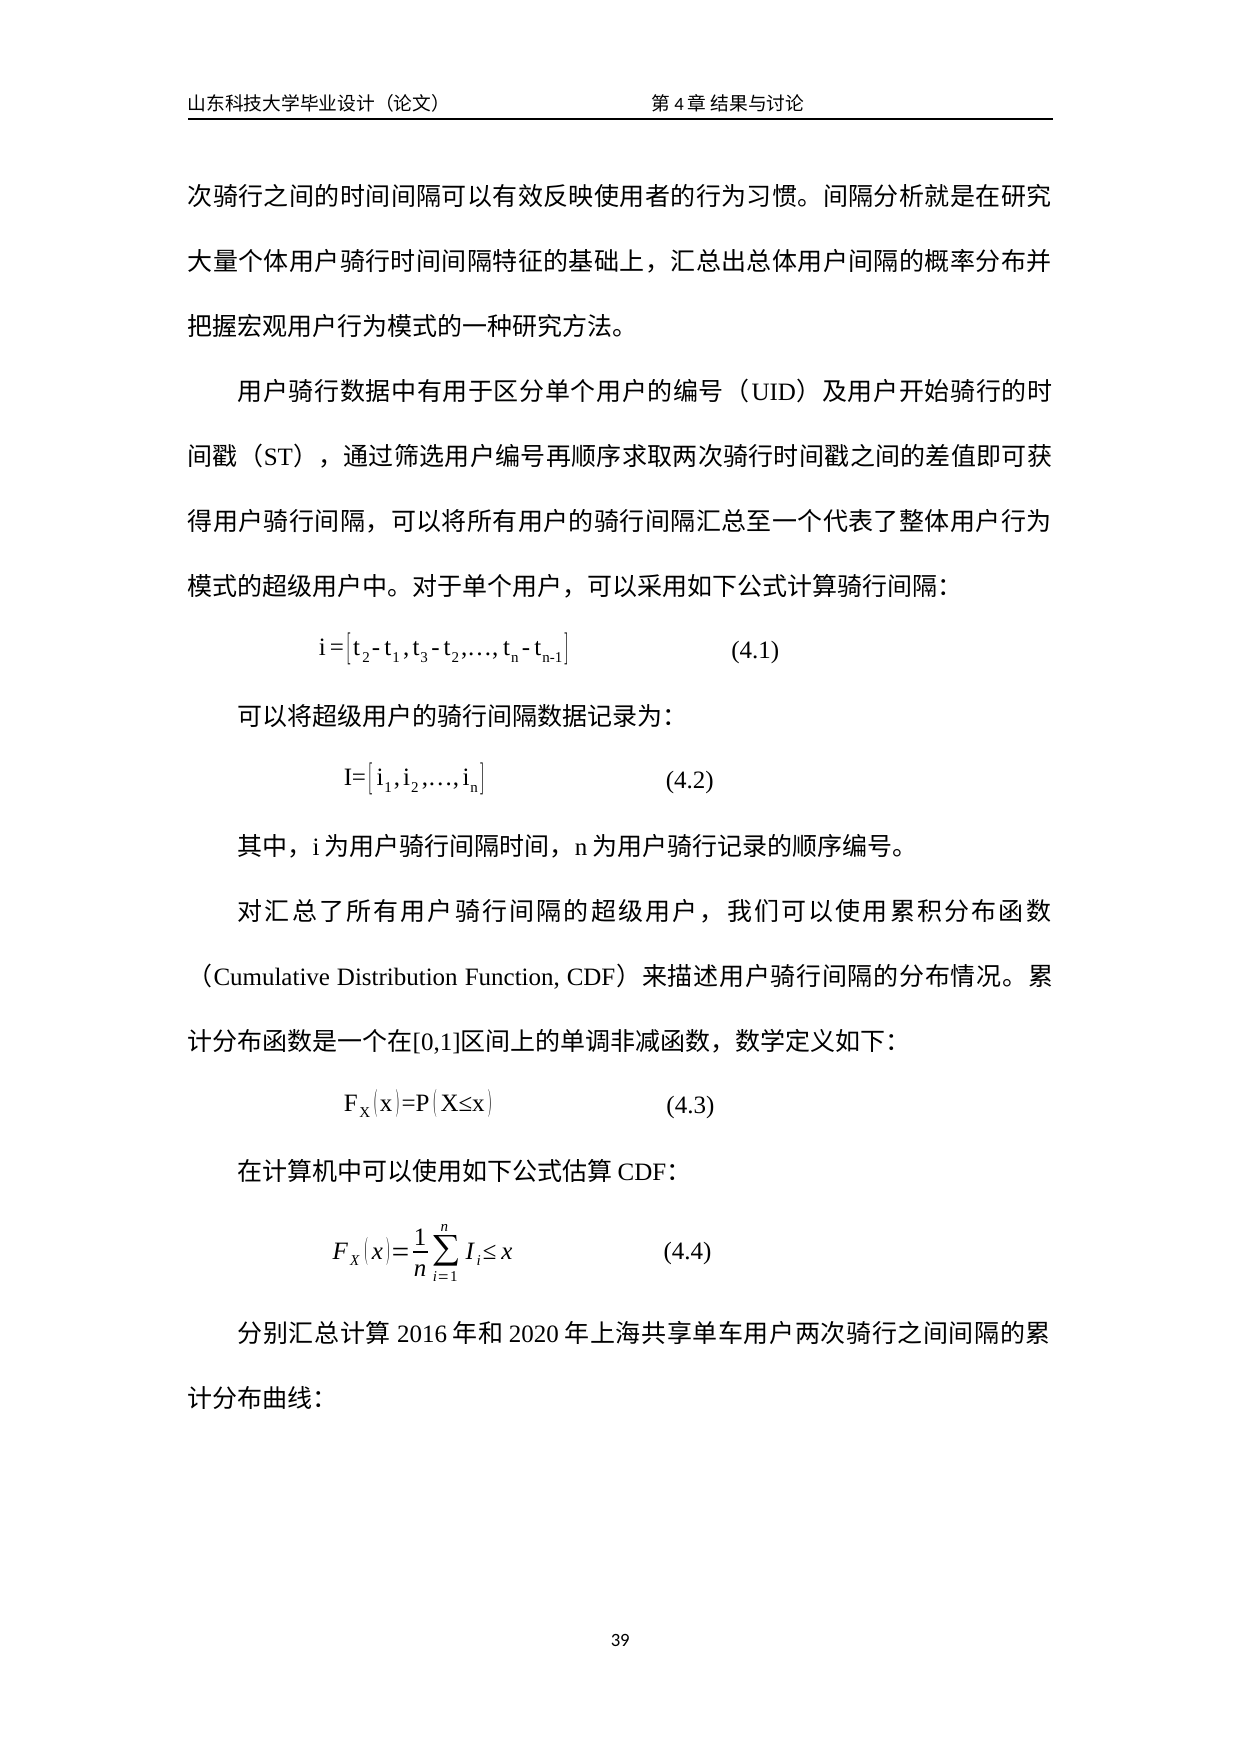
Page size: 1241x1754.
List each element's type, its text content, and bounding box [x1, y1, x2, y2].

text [187, 162, 1053, 357]
text (4.1) [187, 617, 1053, 682]
text 其中，i为用户骑行间隔时间，n为用户骑行记录的顺序编号。 [187, 812, 1053, 877]
text (4.2) [187, 747, 1053, 812]
text (4.3) [187, 1072, 1053, 1137]
text 可以将超级用户的骑行间隔数据记录为： [187, 682, 1053, 747]
text 对汇总了所有用户骑行间隔的超级用户，我们可以使用累积分布函数（Cumulative Distribution Function, CDF）来描述用户骑行间隔的分布情况。累计分布函数是一个在[0,1]区间上的单调非减函数，数学定义如下： [187, 877, 1053, 1072]
text (4.4) [187, 1202, 1053, 1299]
text 分别汇总计算2016年和2020年上海共享单车用户两次骑行之间间隔的累计分布曲线： [187, 1299, 1053, 1429]
text 用户骑行数据中有用于区分单个用户的编号（UID）及用户开始骑行的时间戳（ST），通过筛选用户编号再顺序求取两次骑行时间戳之间的差值即可获得用户骑行间隔，可以将所有用户的骑行间隔汇总至一个代表了整体用户行为模式的超级用户中。对于单个用户，可以采用如下公式计算骑行间隔： [187, 357, 1053, 617]
text 在计算机中可以使用如下公式估算CDF： [187, 1137, 1053, 1202]
